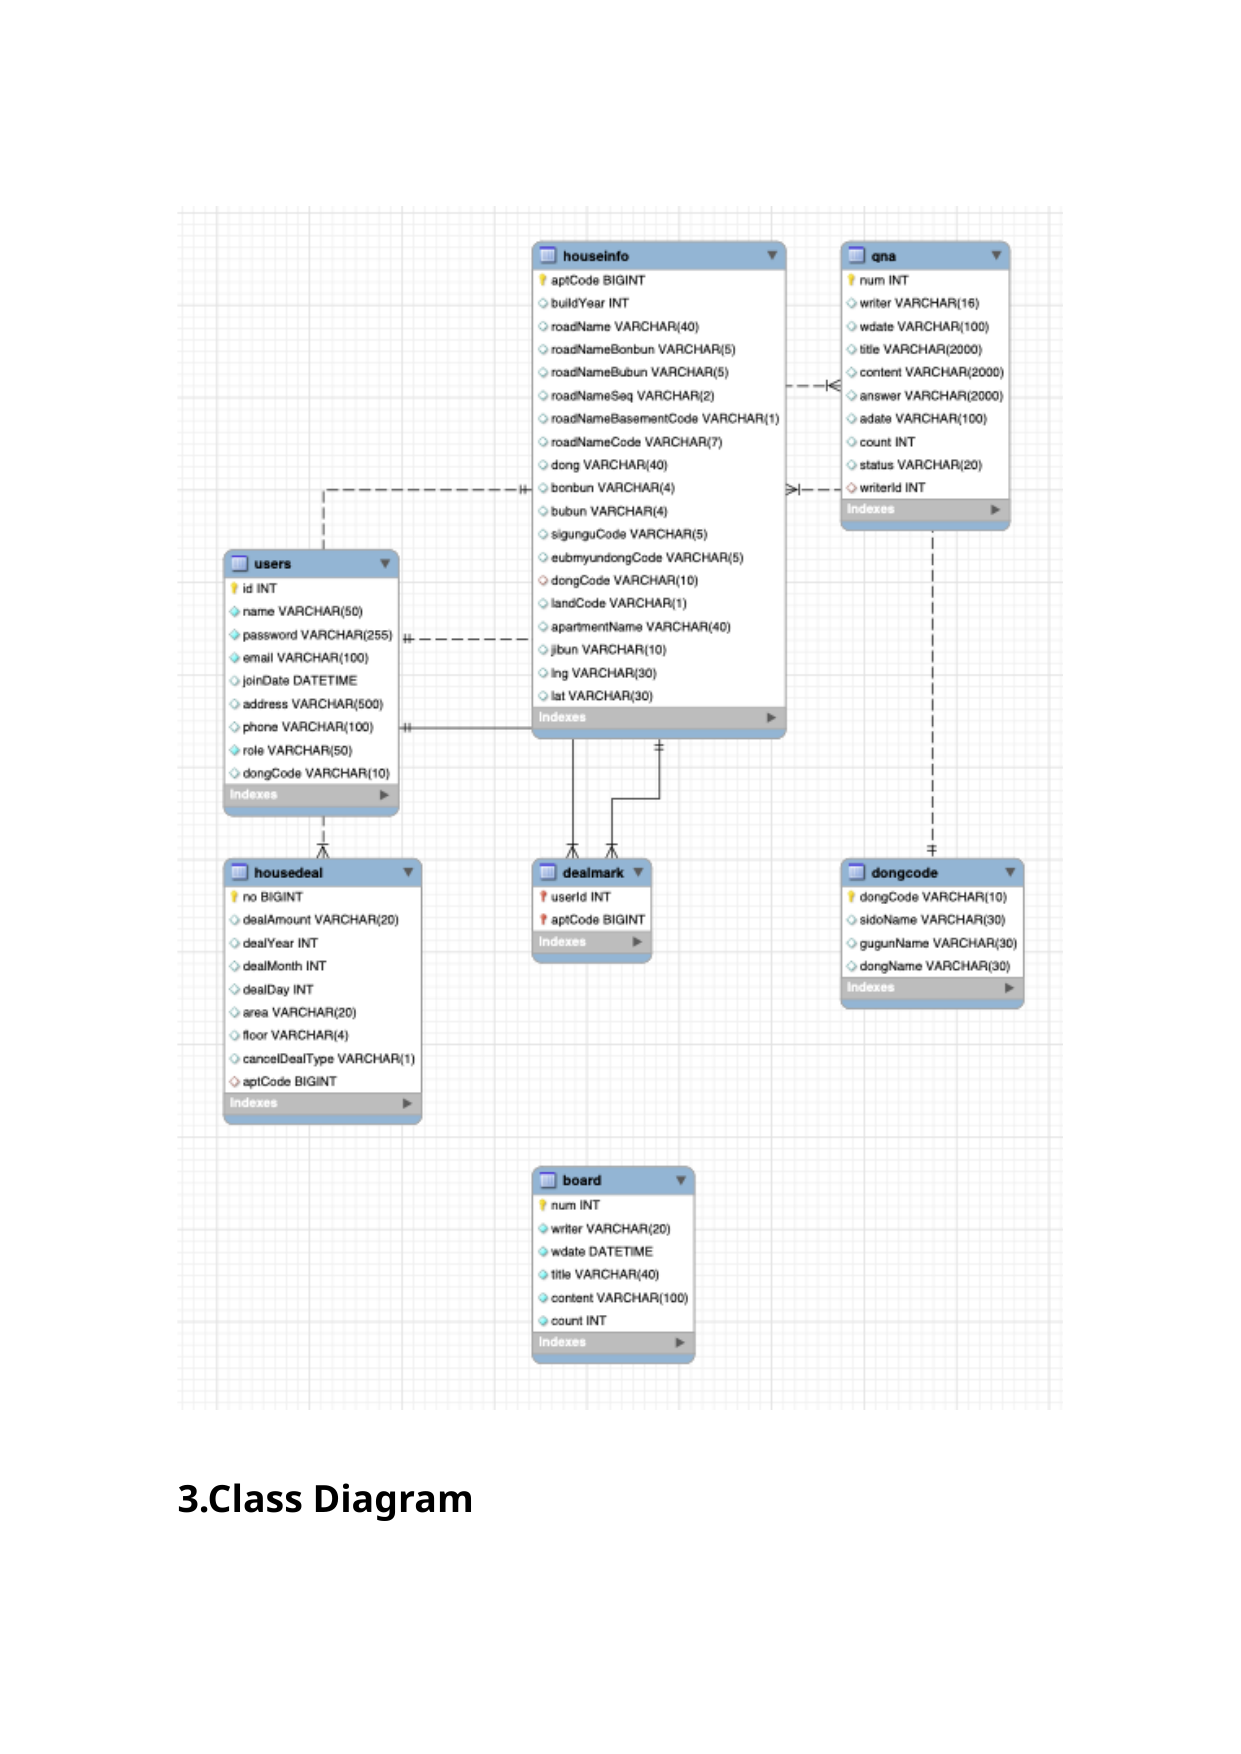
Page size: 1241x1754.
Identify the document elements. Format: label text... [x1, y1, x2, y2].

text 3.Class Diagram [177, 1472, 1063, 1523]
picture [177, 206, 1063, 1410]
